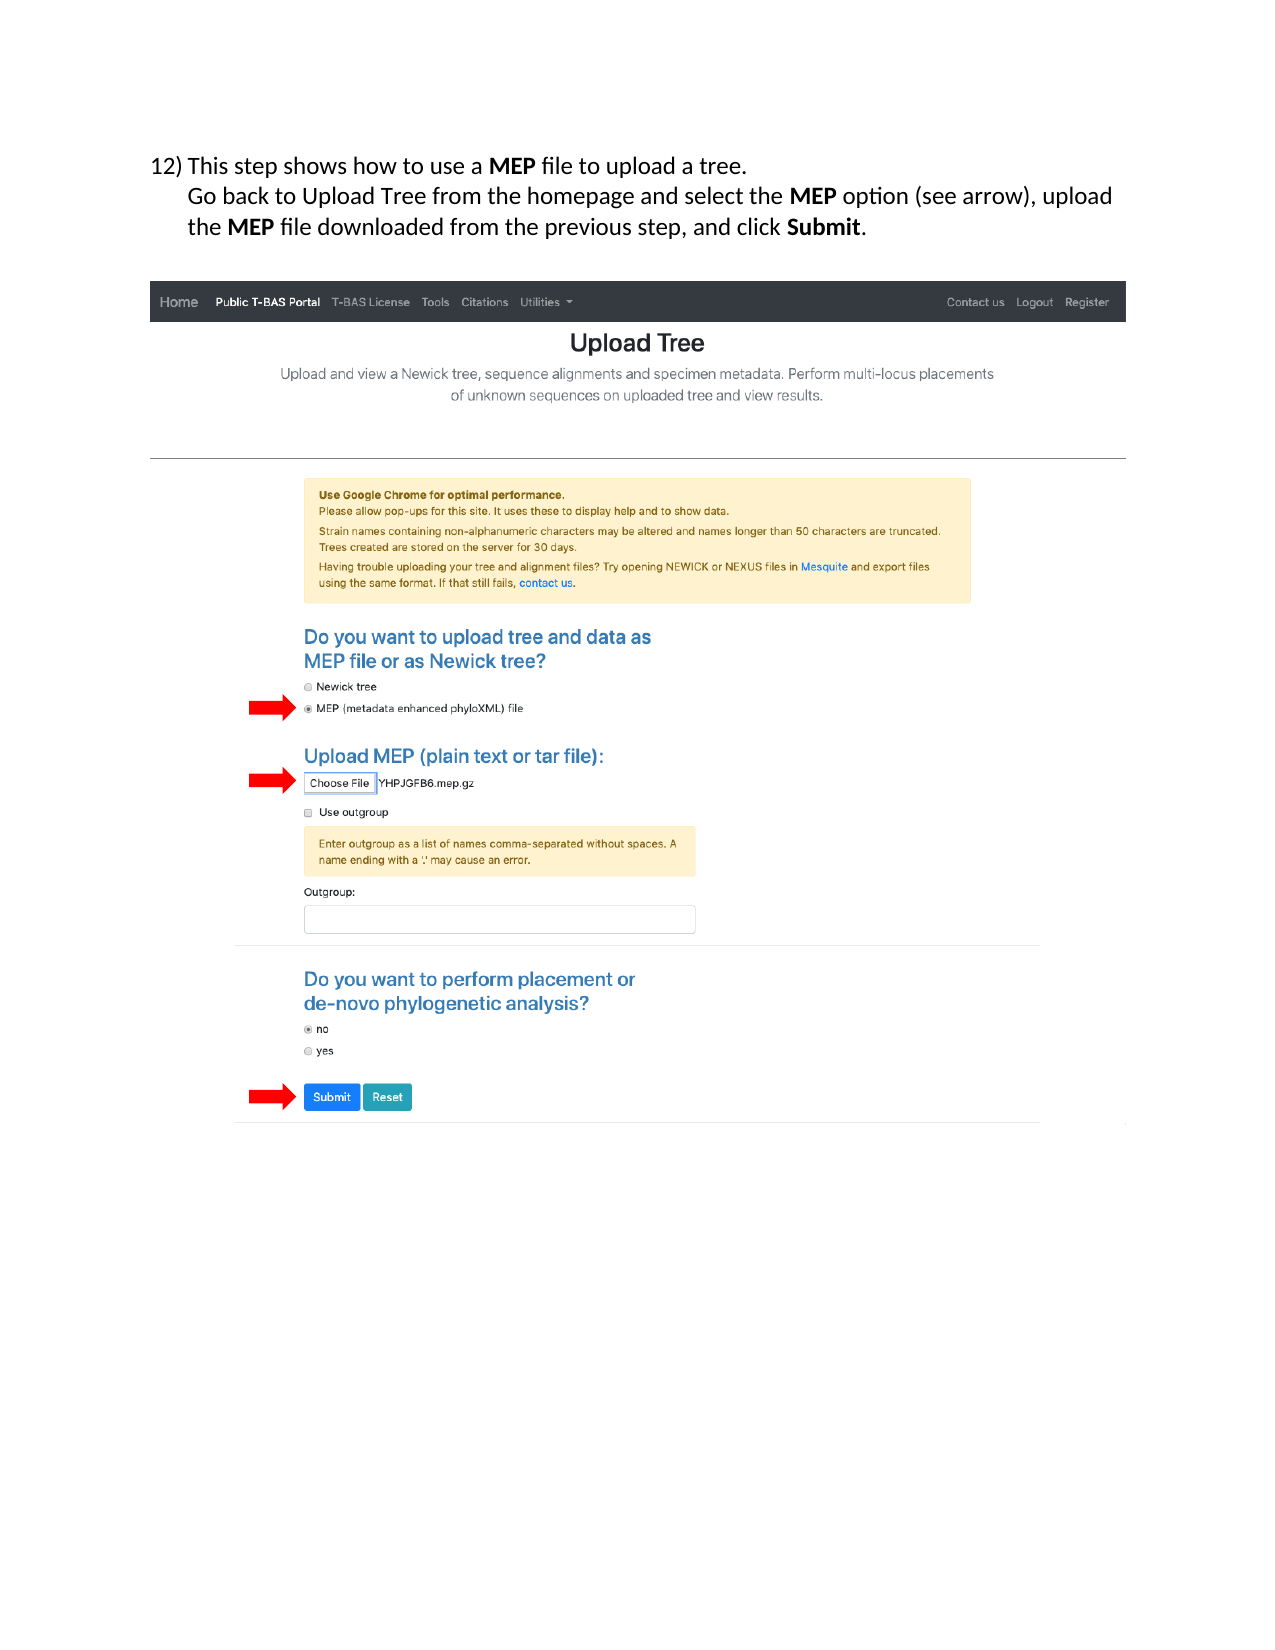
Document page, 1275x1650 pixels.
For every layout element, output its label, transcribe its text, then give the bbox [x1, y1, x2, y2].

list This step shows how to use a MEP file to upload a tree. [150, 150, 1125, 181]
text Go back to Upload Tree from the homepage and select the MEP option (see arrow), upload the MEP file downloaded from the previous step, and click Submit. [187, 181, 1125, 242]
picture [150, 281, 1126, 1125]
